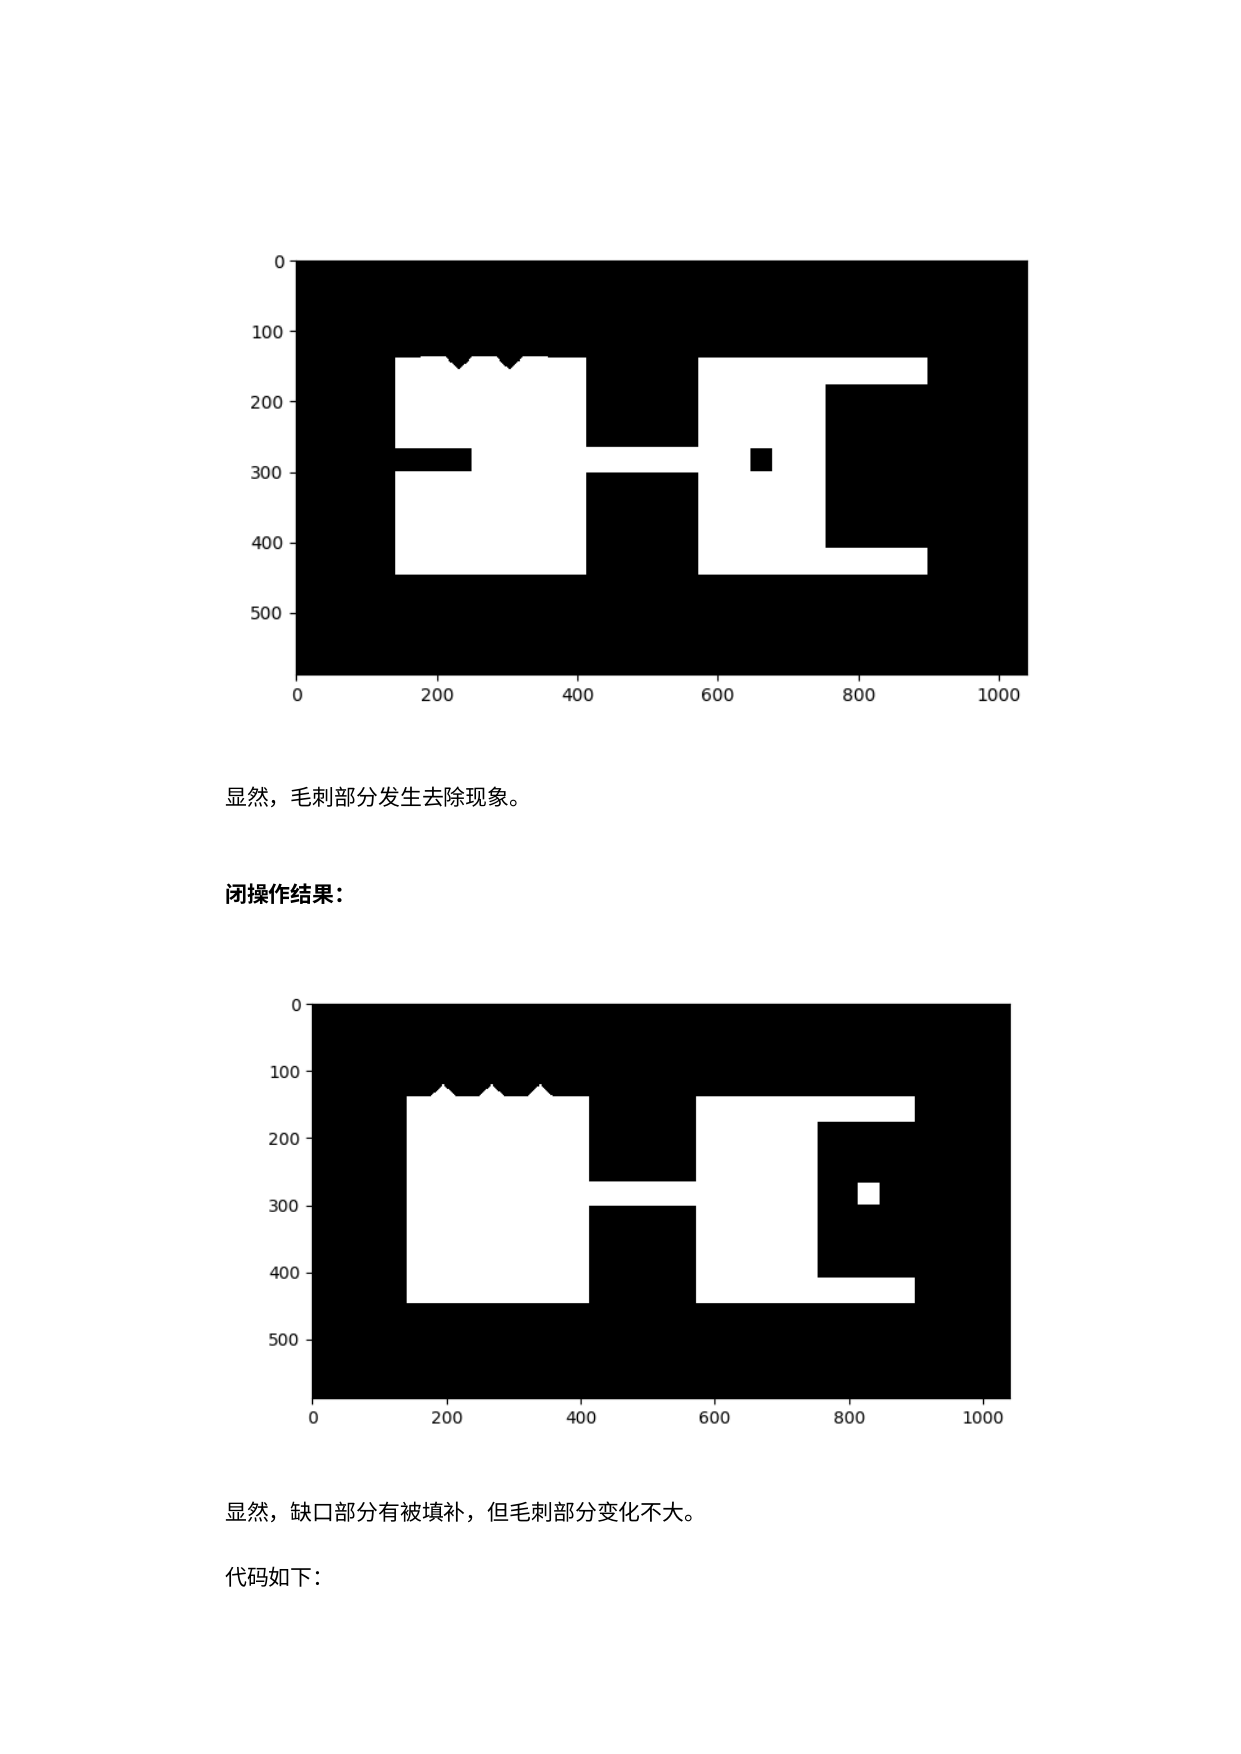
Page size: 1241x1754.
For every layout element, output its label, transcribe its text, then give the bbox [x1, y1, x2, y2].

list 闭操作结果： [225, 877, 1053, 909]
picture [231, 162, 1046, 774]
list 代码如下： [225, 1559, 1053, 1592]
list 显然，缺口部分有被填补，但毛刺部分变化不大。 [225, 1494, 1053, 1527]
picture [250, 909, 1028, 1493]
list 显然，毛刺部分发生去除现象。 [225, 779, 1053, 812]
